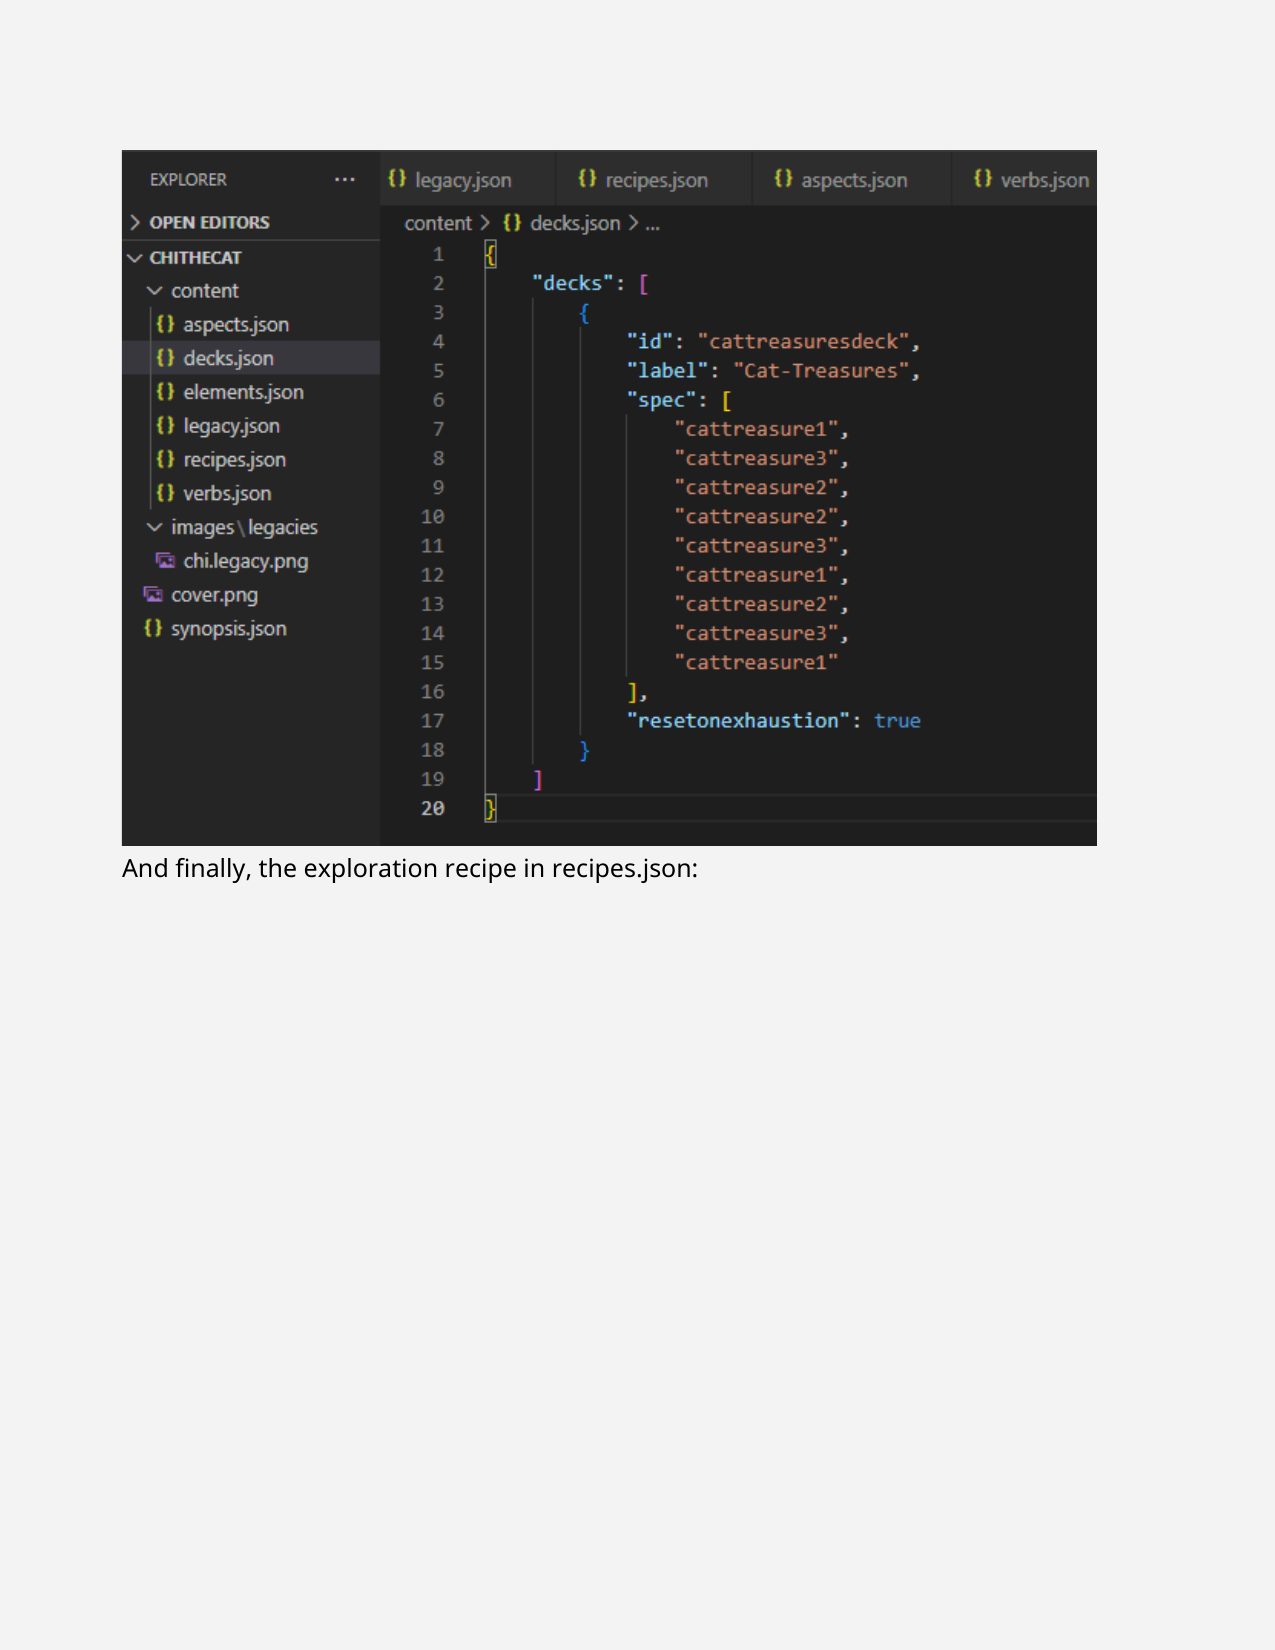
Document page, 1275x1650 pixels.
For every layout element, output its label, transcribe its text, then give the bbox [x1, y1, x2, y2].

picture [121, 150, 1097, 846]
text And finally, the exploration recipe in recipes.json: [122, 851, 1125, 885]
